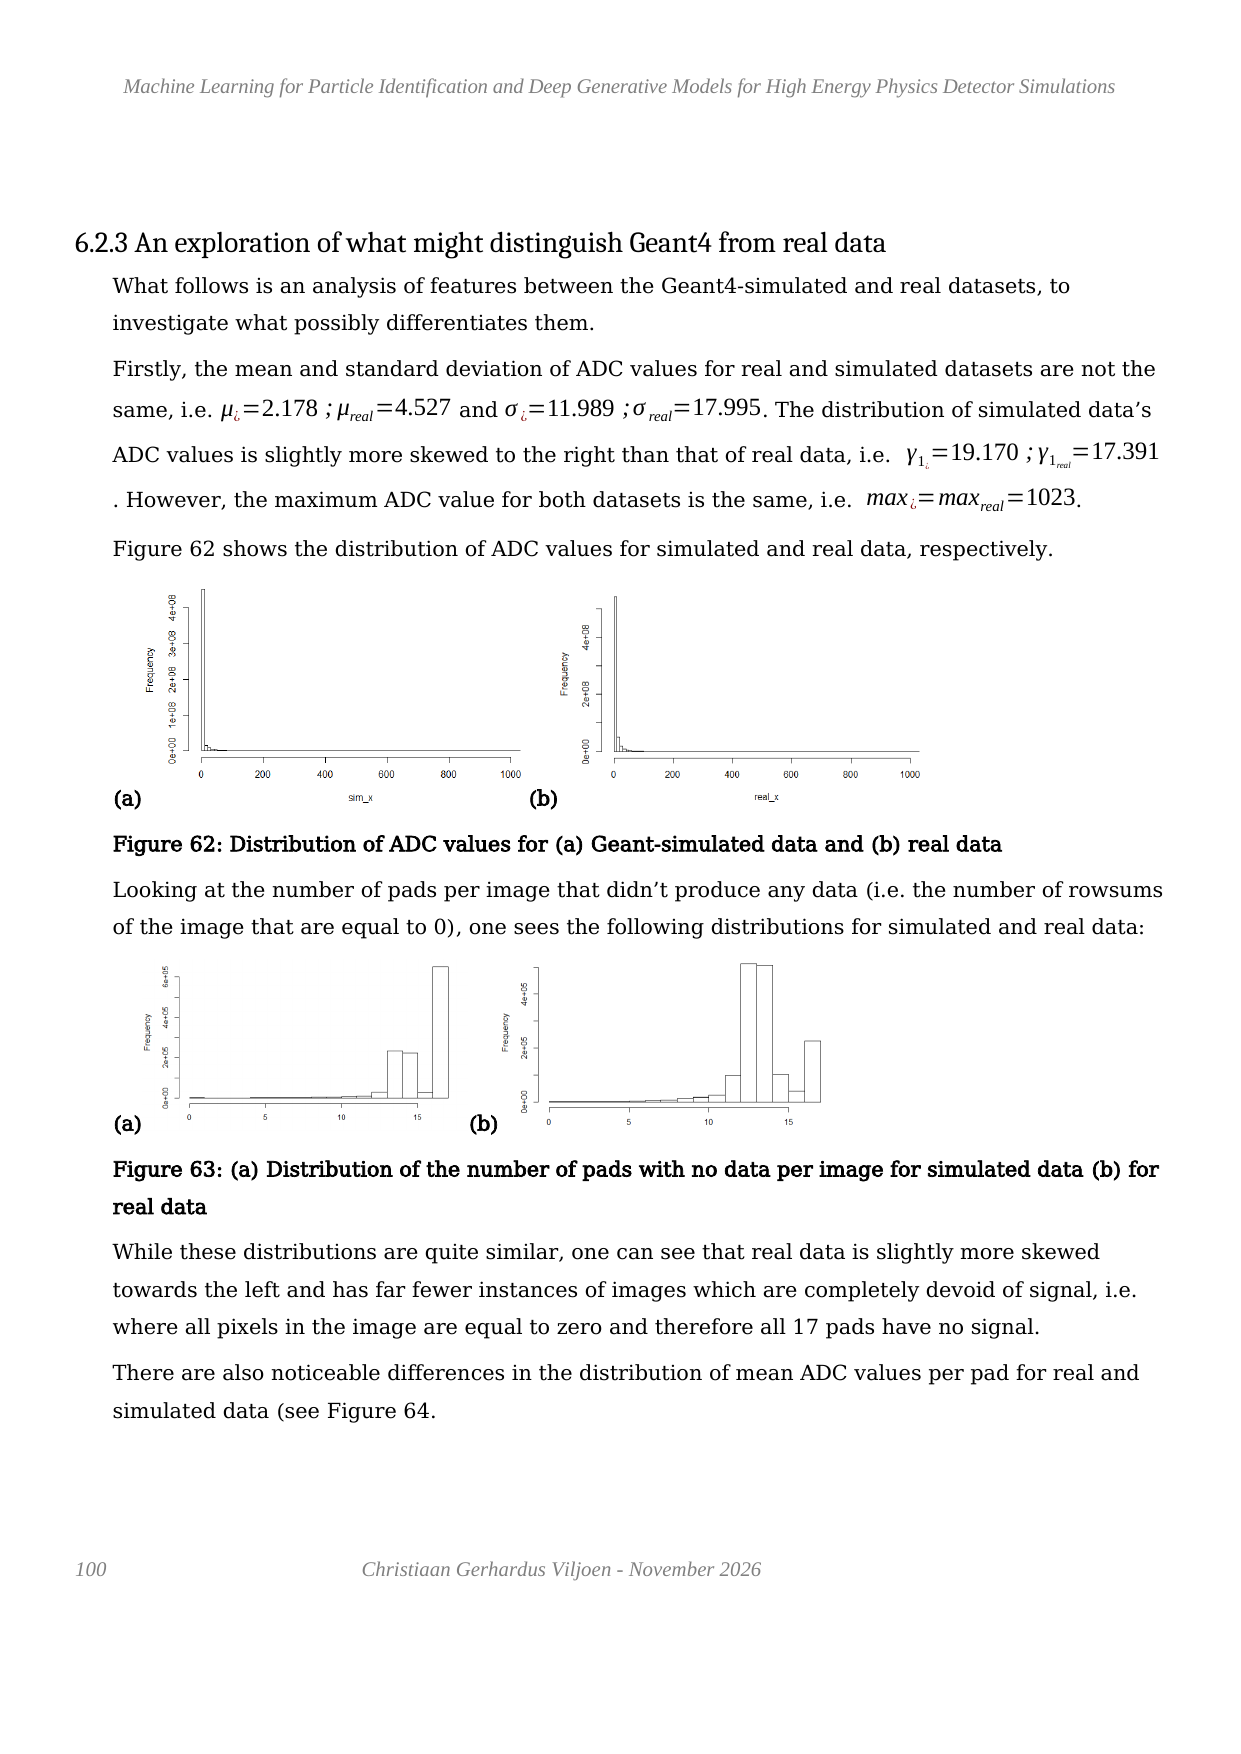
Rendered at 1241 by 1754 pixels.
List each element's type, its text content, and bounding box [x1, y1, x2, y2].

text Figure 62: Distribution of ADC values for (a) Geant-simulated data and (b) real data [112, 831, 1165, 856]
text Figure 62 shows the distribution of ADC values for simulated and real data, respectively. [112, 536, 1165, 561]
picture [142, 959, 468, 1131]
picture [499, 962, 829, 1131]
picture [558, 587, 930, 806]
text While these distributions are quite similar, one can see that real data is slightly more skewed towards the left and has far fewer instances of images which are completely devoid of signal, i.e. where all pixels in the image are equal to zero and therefore all 17 pads have no signal. [112, 1239, 1165, 1339]
text What follows is an analysis of features between the Geant4-simulated and real datasets, to investigate what possibly differentiates them. [112, 273, 1165, 335]
subtitle An exploration of what might distinguish Geant4 from real data [75, 227, 1165, 260]
text There are also noticeable differences in the distribution of mean ADC values per pad for real and simulated data (see Figure 64. [112, 1360, 1165, 1422]
picture [142, 581, 528, 806]
text Figure 63: (a) Distribution of the number of pads with no data per image for simulated data (b) for real data [112, 1156, 1165, 1218]
text Looking at the number of pads per image that didn’t produce any data (i.e. the number of rowsums of the image that are equal to 0), one sees the following distributions for simulated and real data: [112, 876, 1165, 939]
text Firstly, the mean and standard deviation of ADC values for real and simulated datasets are not the same, i.e. and . The distribution of simulated data’s ADC values is slightly more skewed to the right than that of real data, i.e. . However, the maximum ADC value for both datasets is the same, i.e. . [112, 356, 1165, 515]
